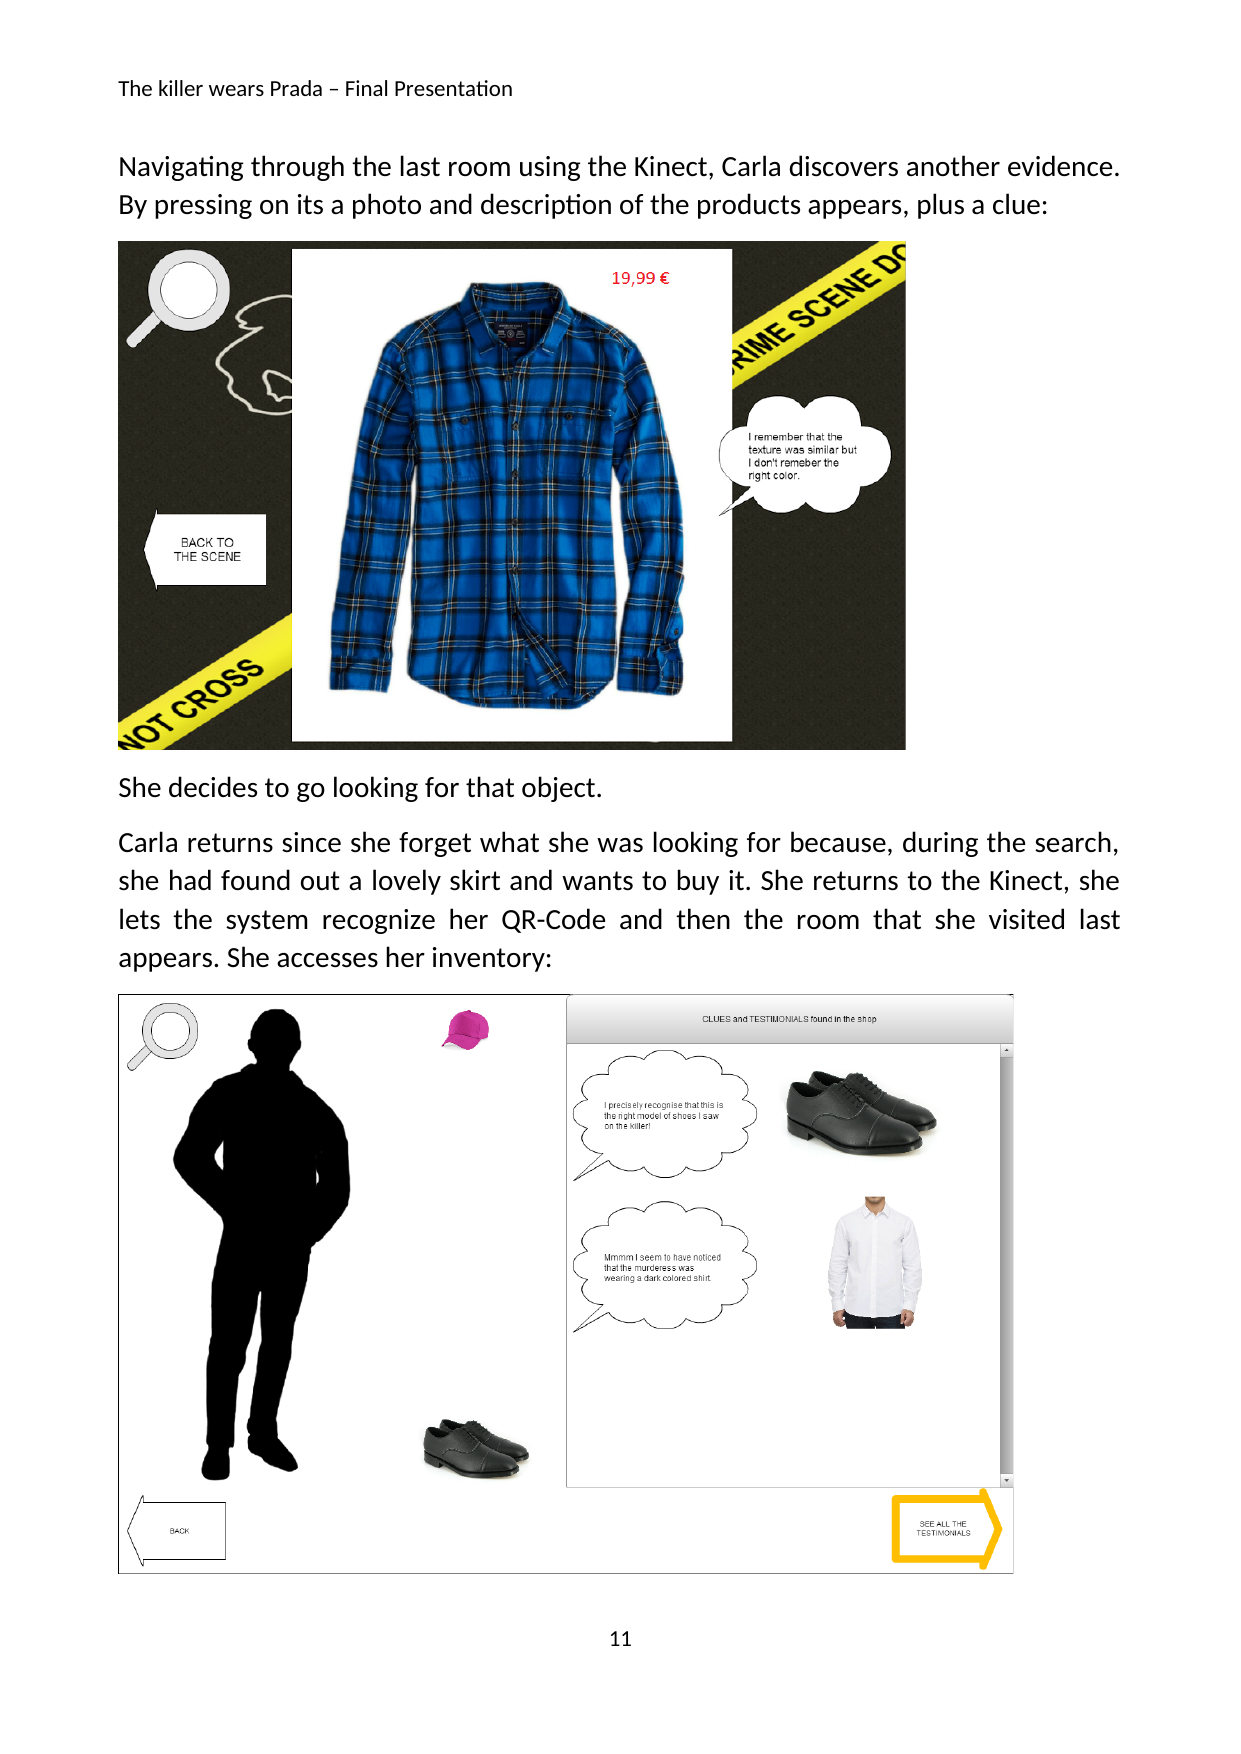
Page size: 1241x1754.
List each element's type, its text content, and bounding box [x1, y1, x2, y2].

picture [118, 994, 1014, 1574]
text She decides to go looking for that object. [118, 769, 1122, 804]
text Carla returns since she forget what she was looking for because, during the search, she had found out a lovely skirt and wants to buy it. She returns to the Kinect, she lets the system recognize her QR-Code and then the room that she visited last appears. She accesses her inventory: [118, 824, 1122, 975]
text Navigating through the last room using the Kinect, Carla discovers another evidence. By pressing on its a photo and description of the products appears, plus a clue: [118, 148, 1122, 222]
picture [118, 241, 906, 750]
